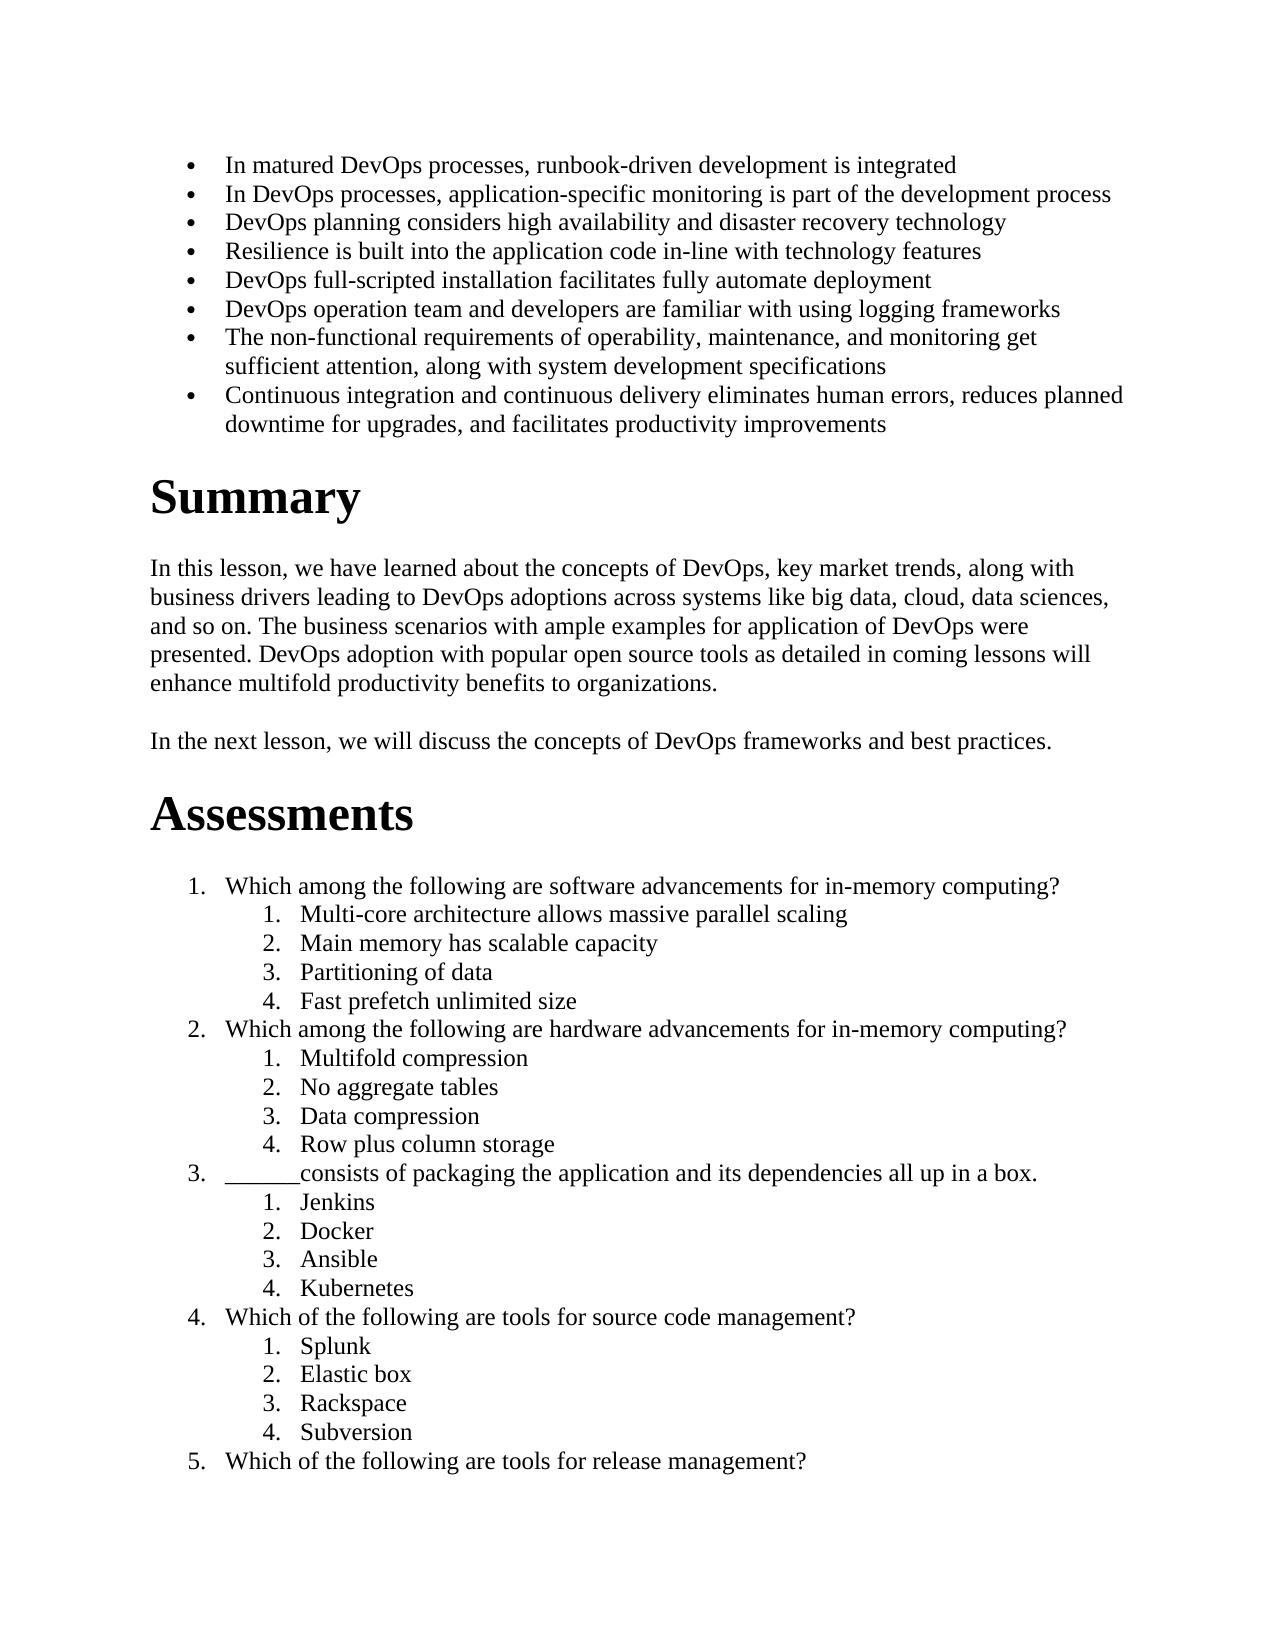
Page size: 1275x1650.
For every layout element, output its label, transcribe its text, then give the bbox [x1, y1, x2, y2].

list Row plus column storage [262, 1129, 1125, 1158]
list In matured DevOps processes, runbook-driven development is integrated [187, 150, 1125, 179]
list No aggregate tables [262, 1072, 1125, 1101]
list Which among the following are software advancements for in-memory computing? [187, 871, 1125, 899]
list DevOps operation team and developers are familiar with using logging frameworks [187, 294, 1125, 322]
list Data compression [262, 1101, 1125, 1129]
list Fast prefetch unlimited size [262, 986, 1125, 1014]
list Jenkins [262, 1187, 1125, 1216]
list Multifold compression [262, 1043, 1125, 1072]
list Which among the following are hardware advancements for in-memory computing? [187, 1014, 1125, 1043]
list DevOps full-scripted installation facilitates fully automate deployment [187, 265, 1125, 294]
text In the next lesson, we will discuss the concepts of DevOps frameworks and best practices. [150, 726, 1125, 755]
list In DevOps processes, application-specific monitoring is part of the development process [187, 179, 1125, 207]
list Ansible [262, 1244, 1125, 1273]
list Splunk [262, 1331, 1125, 1359]
list Rackspace [262, 1388, 1125, 1417]
list Which of the following are tools for source code management? [187, 1302, 1125, 1331]
list ______consists of packaging the application and its dependencies all up in a box. [187, 1158, 1125, 1187]
list Multi-core architecture allows massive parallel scaling [262, 899, 1125, 928]
list Continuous integration and continuous delivery eliminates human errors, reduces planned downtime for upgrades, and facilitates productivity improvements [187, 380, 1125, 437]
list Subversion [262, 1417, 1125, 1446]
text Assessments [150, 784, 1125, 842]
list Elastic box [262, 1359, 1125, 1388]
list Which of the following are tools for release management? [187, 1446, 1125, 1474]
list Main memory has scalable capacity [262, 928, 1125, 957]
list Resilience is built into the application code in-line with technology features [187, 236, 1125, 265]
list DevOps planning considers high availability and disaster recovery technology [187, 207, 1125, 236]
list The non-functional requirements of operability, maintenance, and monitoring get sufficient attention, along with system development specifications [187, 322, 1125, 380]
list Docker [262, 1216, 1125, 1244]
subtitle Summary [150, 467, 1125, 524]
text In this lesson, we have learned about the concepts of DevOps, key market trends, along with business drivers leading to DevOps adoptions across systems like big data, cloud, data sciences, and so on. The business scenarios with ample examples for application of DevOps were presented. DevOps adoption with popular open source tools as detailed in coming lessons will enhance multifold productivity benefits to organizations. [150, 553, 1125, 697]
list Partitioning of data [262, 957, 1125, 986]
list Kubernetes [262, 1273, 1125, 1302]
